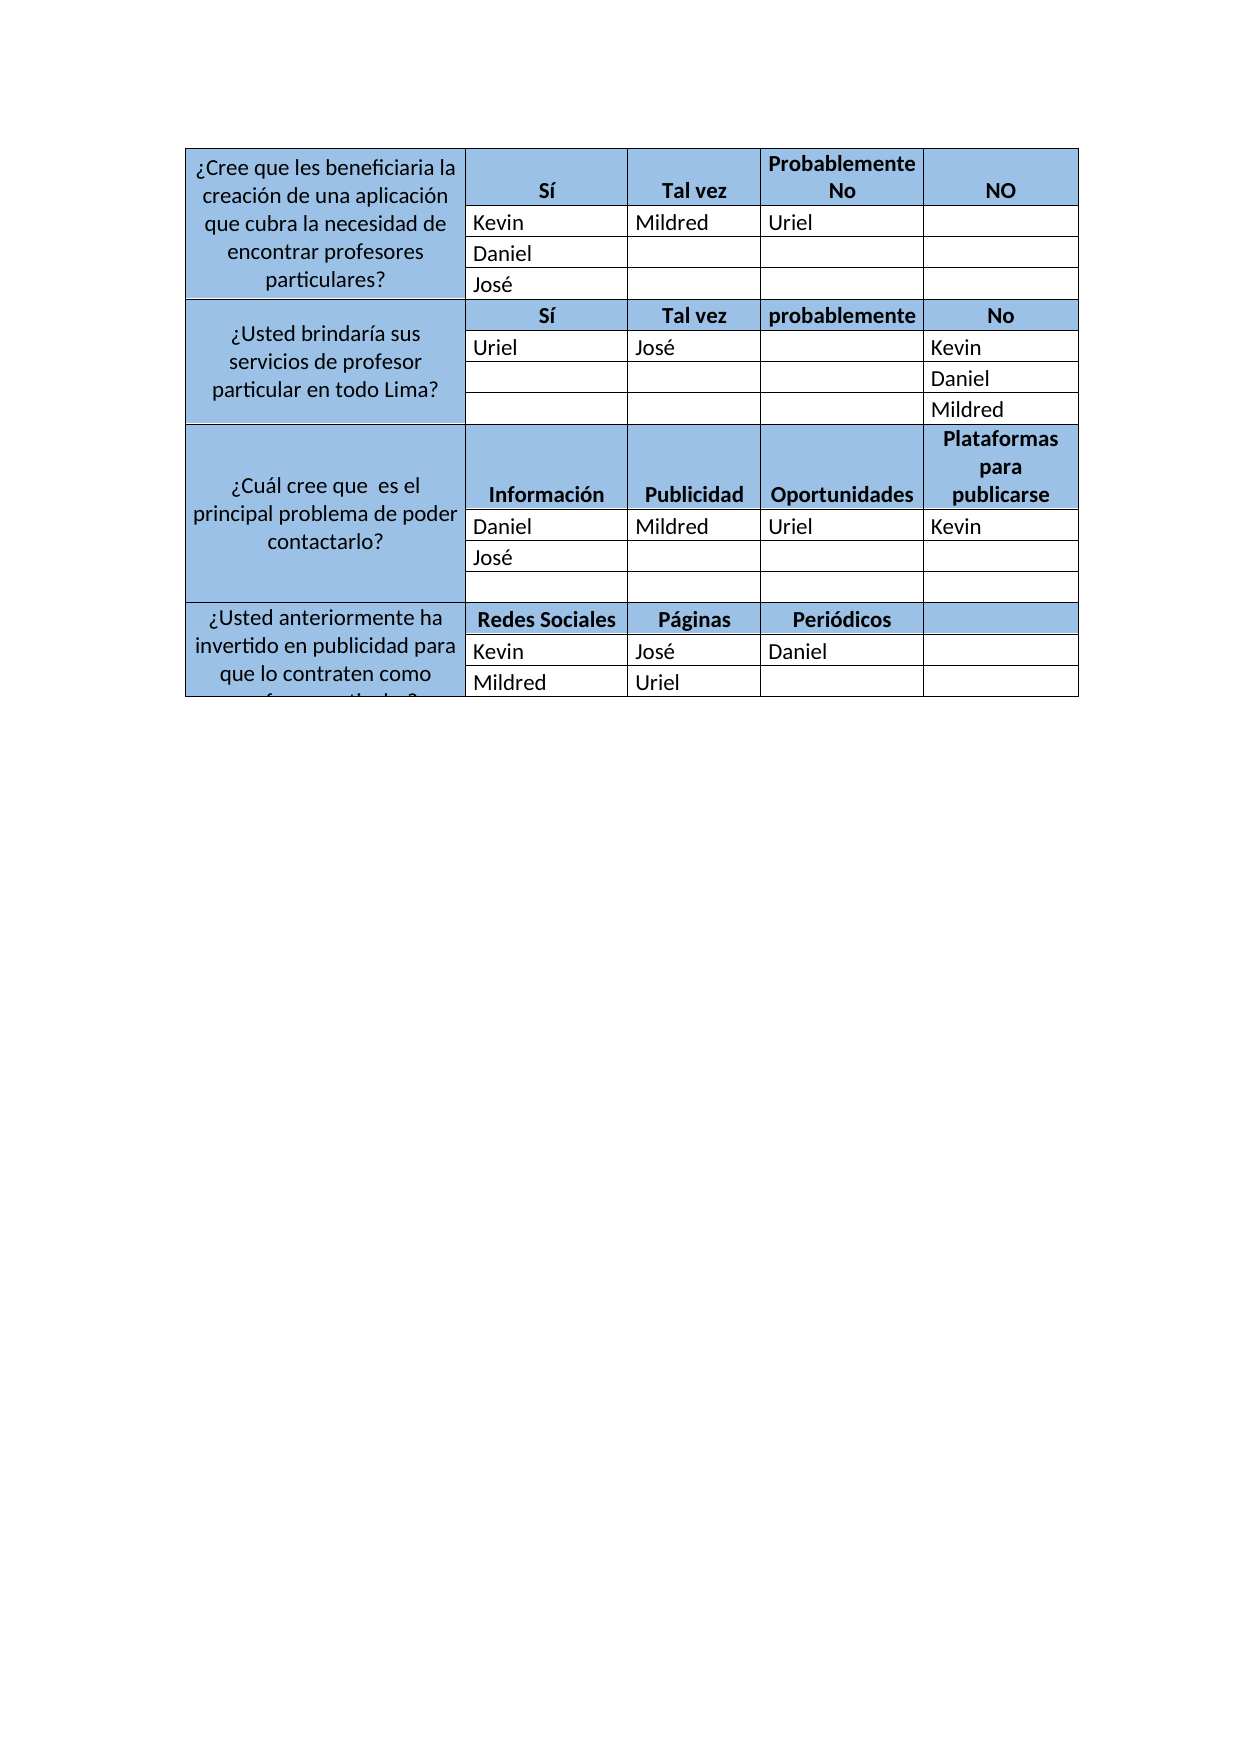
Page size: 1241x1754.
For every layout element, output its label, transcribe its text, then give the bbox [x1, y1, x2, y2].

table_cell Kevin [466, 206, 627, 236]
table_cell Información [466, 425, 627, 508]
table_cell [628, 268, 760, 298]
table_cell Redes Sociales [466, 603, 627, 633]
table_cell [924, 237, 1078, 267]
table_cell [761, 362, 923, 392]
table_cell Daniel [761, 635, 923, 665]
table_cell Páginas [628, 603, 760, 633]
table_cell Mildred [628, 206, 760, 236]
table_cell José [466, 268, 627, 298]
table_cell Oportunidades [761, 425, 923, 508]
table_cell [466, 572, 627, 602]
table_cell [761, 666, 923, 696]
table_cell [761, 268, 923, 298]
table_cell Kevin [924, 510, 1078, 540]
table_cell ¿Cuál cree que es el principal problema de poder contactarlo? [186, 425, 465, 602]
table_cell Sí [466, 300, 627, 330]
table_cell Daniel [924, 362, 1078, 392]
table_cell [924, 541, 1078, 571]
table_cell Uriel [628, 666, 760, 696]
table_cell [628, 541, 760, 571]
table_cell [761, 393, 923, 423]
table_cell José [628, 331, 760, 361]
table_cell Daniel [466, 237, 627, 267]
table_header Tal vez [628, 149, 760, 205]
table_cell José [466, 541, 627, 571]
table_cell [628, 572, 760, 602]
table_cell [924, 635, 1078, 665]
table_cell [466, 393, 627, 423]
table_cell [924, 572, 1078, 602]
table_cell Tal vez [628, 300, 760, 330]
table_cell [761, 541, 923, 571]
table_cell Mildred [628, 510, 760, 540]
table_cell [924, 603, 1078, 633]
table_header ¿Cree que les beneficiaria la creación de una aplicación que cubra la necesidad de encontrar profesores particulares? [186, 149, 465, 298]
table_cell [628, 362, 760, 392]
table_cell Uriel [761, 206, 923, 236]
table_cell ¿Usted anteriormente ha invertido en publicidad para que lo contraten como profesor particular? [186, 603, 465, 696]
table_cell probablemente [761, 300, 923, 330]
table_cell [924, 206, 1078, 236]
table_cell José [628, 635, 760, 665]
table_cell Mildred [466, 666, 627, 696]
table_cell ¿Usted brindaría sus servicios de profesor particular en todo Lima? [186, 300, 465, 423]
table_cell [628, 393, 760, 423]
table_cell [761, 237, 923, 267]
table_cell [628, 237, 760, 267]
table_cell Daniel [466, 510, 627, 540]
table_cell Mildred [924, 393, 1078, 423]
table_cell Periódicos [761, 603, 923, 633]
table_cell Uriel [761, 510, 923, 540]
table_cell No [924, 300, 1078, 330]
table_header Sí [466, 149, 627, 205]
table_cell Uriel [466, 331, 627, 361]
table_cell [761, 572, 923, 602]
table_cell [924, 666, 1078, 696]
table_cell Publicidad [628, 425, 760, 508]
table_header Probablemente No [761, 149, 923, 205]
table_cell [761, 331, 923, 361]
table_cell Kevin [466, 635, 627, 665]
table_header NO [924, 149, 1078, 205]
table_cell [924, 268, 1078, 298]
table_cell Kevin [924, 331, 1078, 361]
table_cell Plataformas para publicarse [924, 425, 1078, 508]
table_cell [466, 362, 627, 392]
